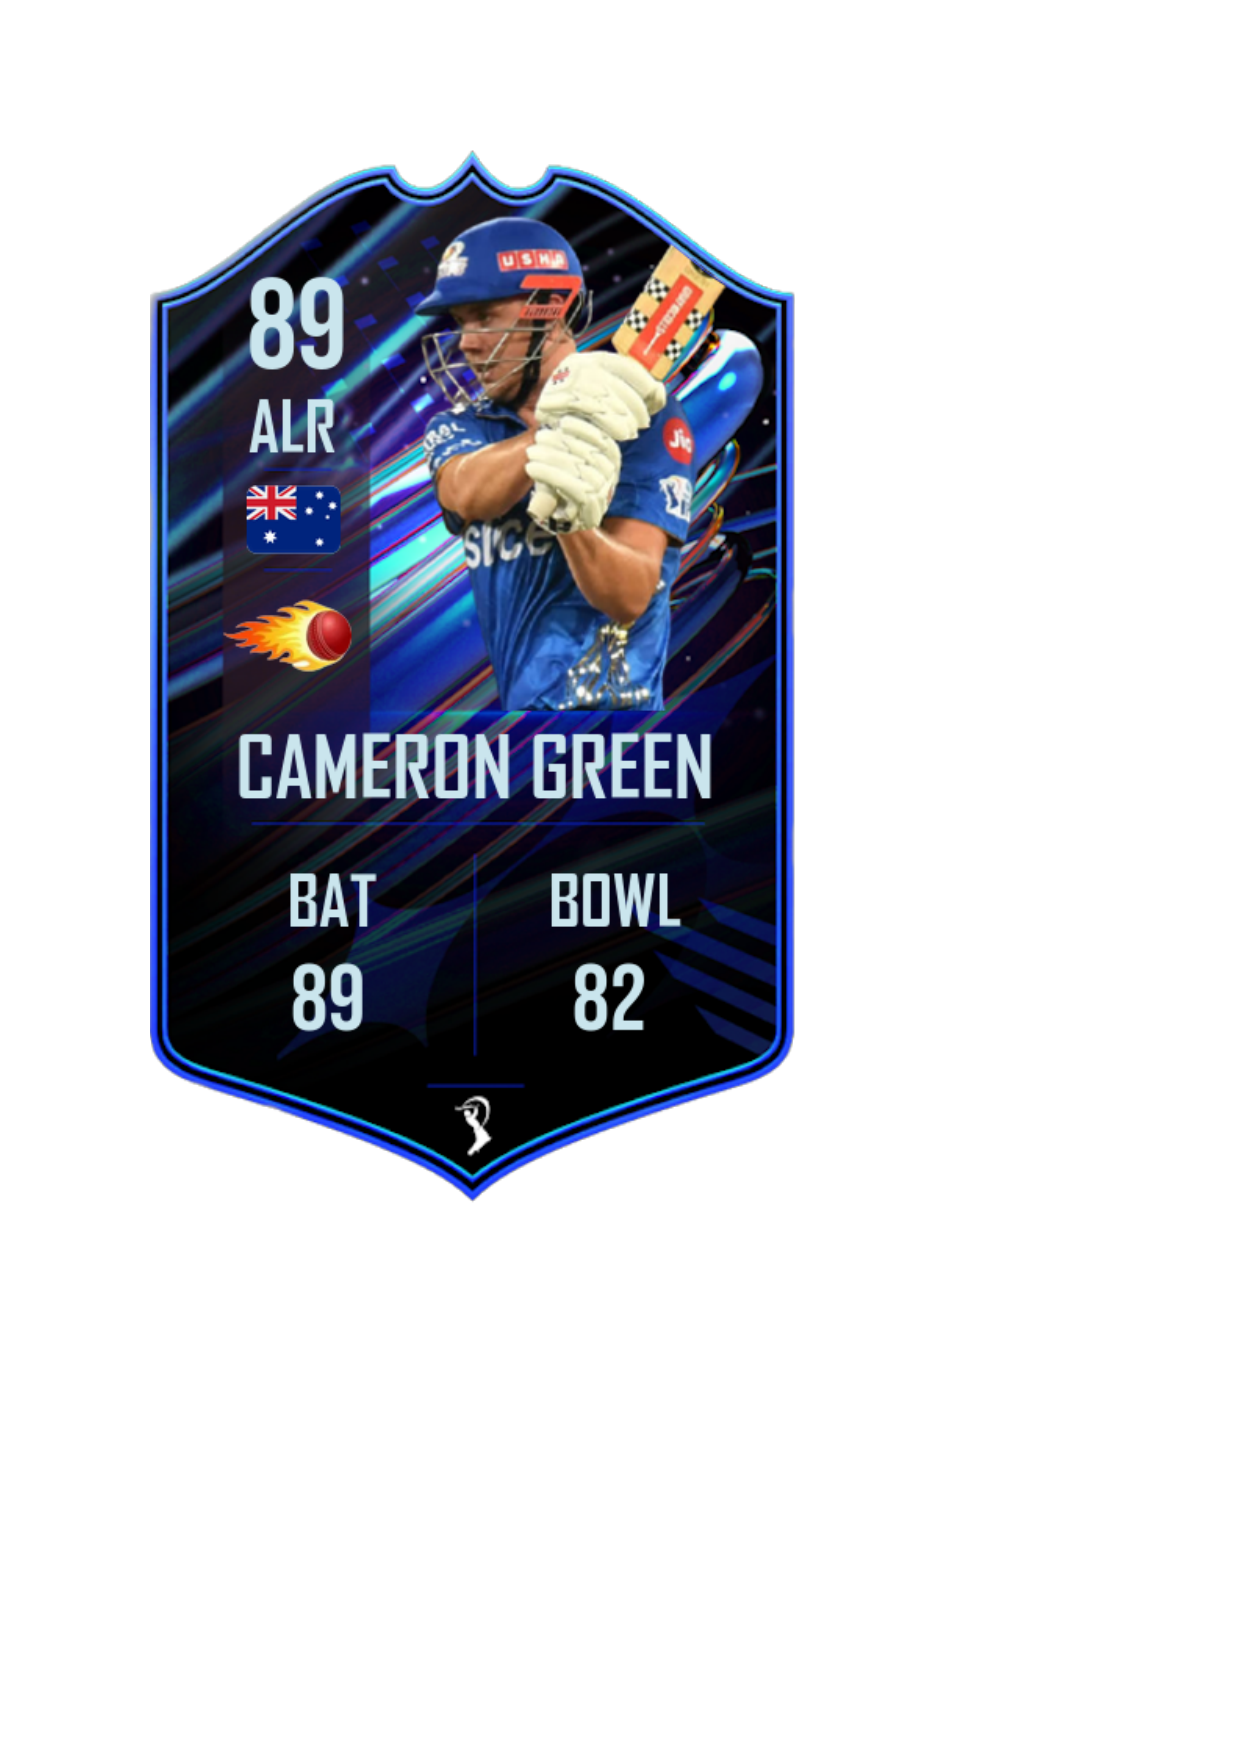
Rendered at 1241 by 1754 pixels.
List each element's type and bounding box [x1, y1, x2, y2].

picture [150, 150, 796, 1204]
